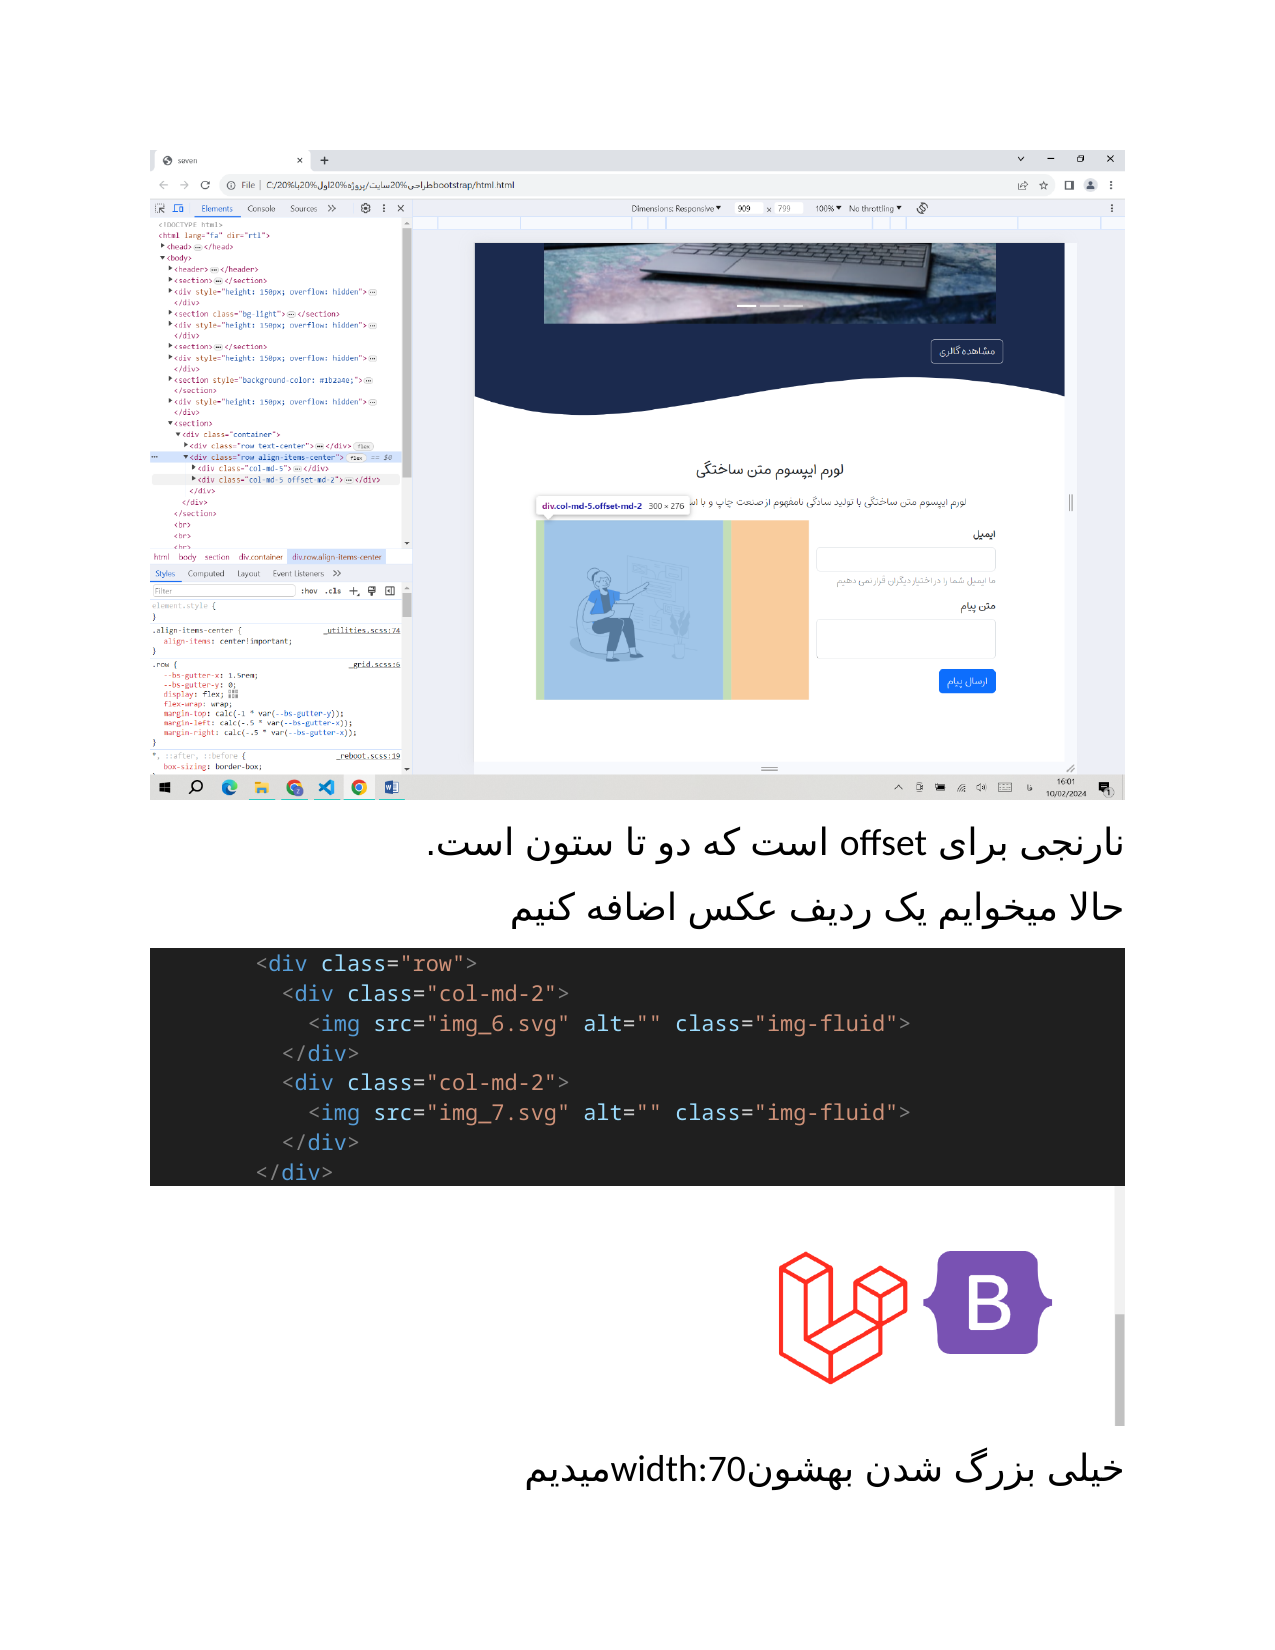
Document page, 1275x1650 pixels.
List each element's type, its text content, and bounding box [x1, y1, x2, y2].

picture [150, 150, 1125, 800]
picture [150, 1186, 1125, 1426]
text <img src="img_7.svg" alt="" class="img-fluid"> [150, 1097, 1125, 1127]
text حالا میخوایم یک ردیف عکس اضافه کنیم [150, 885, 1125, 928]
text </div> [150, 1038, 1125, 1067]
text </div> [150, 1157, 1125, 1186]
text <div class="col-md-2"> [150, 1067, 1125, 1097]
text </div> [150, 1127, 1125, 1157]
text خیلی بزرگ شدن بهشونwidth:70میدیم [150, 1444, 1125, 1490]
text <div class="col-md-2"> [150, 978, 1125, 1008]
text نارنجی برای offset است که دو تا ستون است. [150, 819, 1125, 865]
text <div class="row"> [150, 948, 1125, 978]
text <img src="img_6.svg" alt="" class="img-fluid"> [150, 1008, 1125, 1038]
